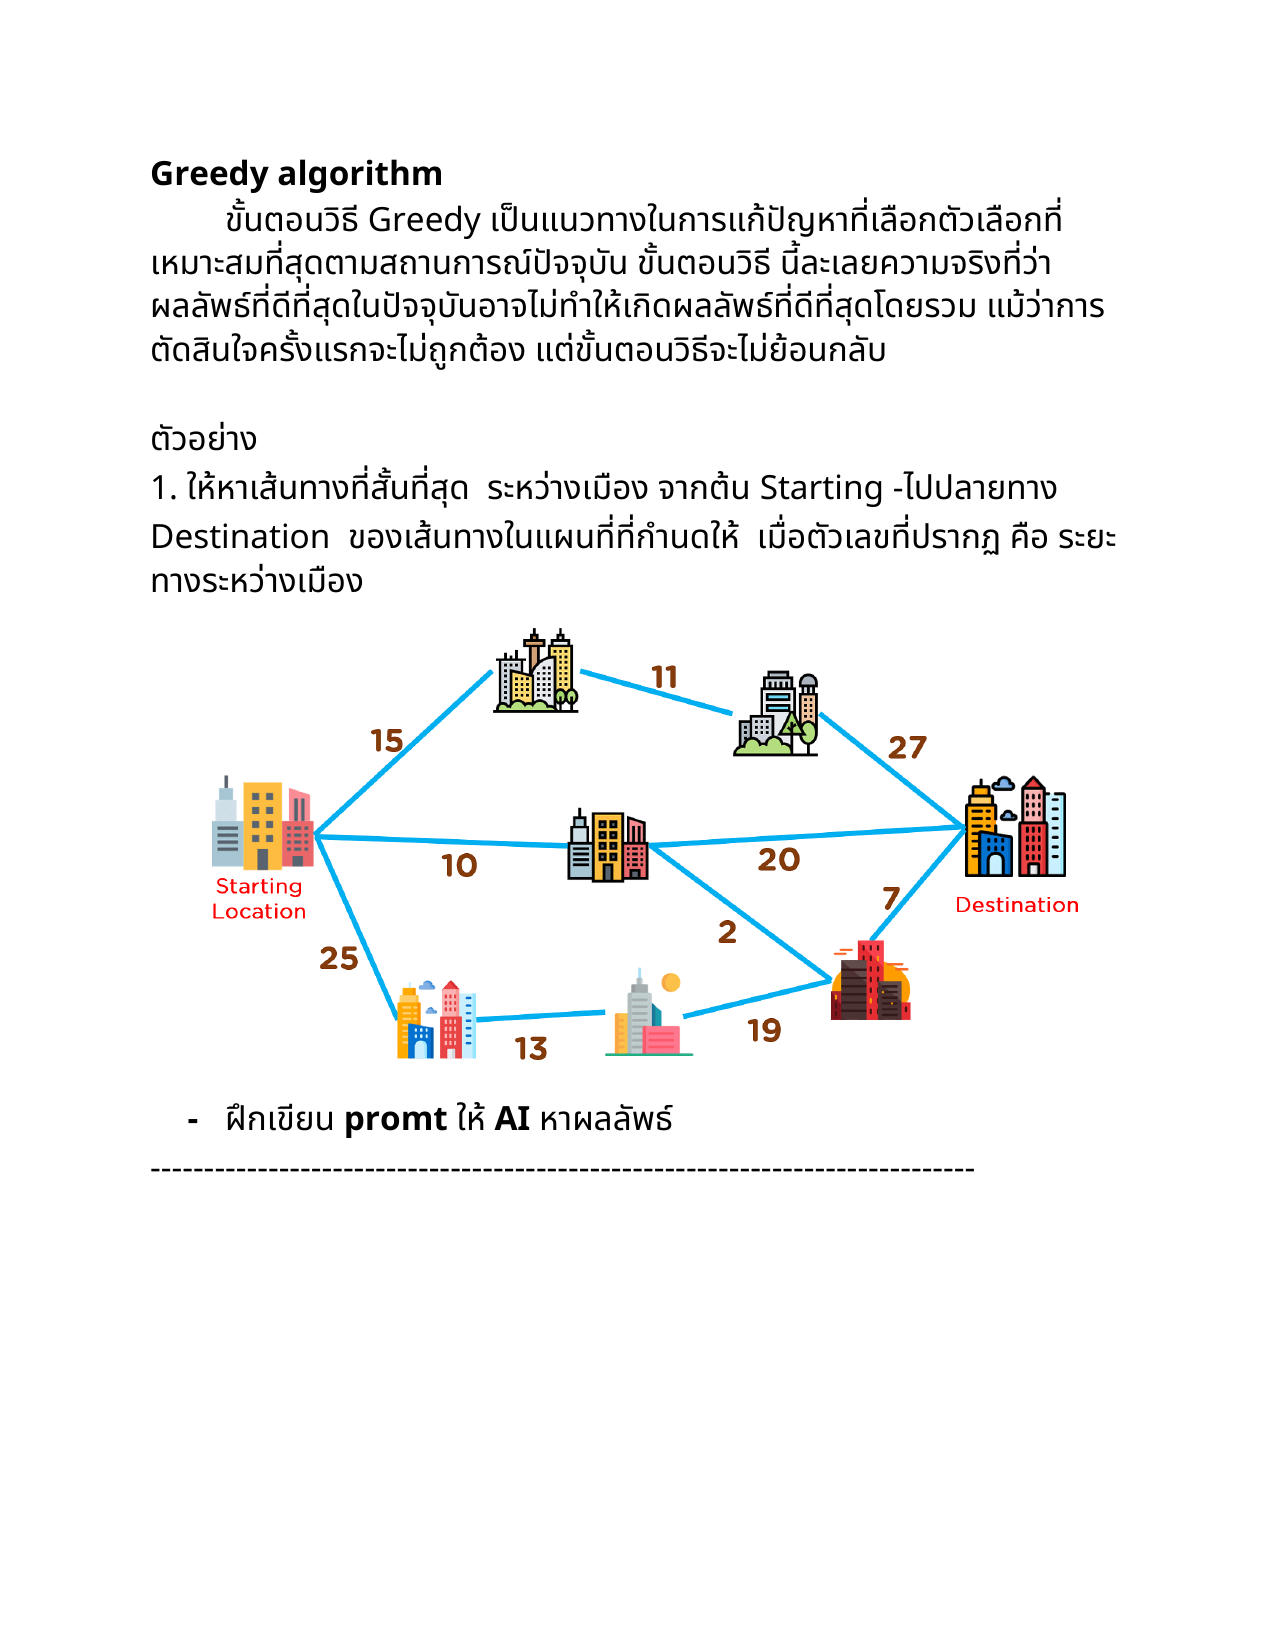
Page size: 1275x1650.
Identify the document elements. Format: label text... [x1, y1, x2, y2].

list ฝึกเขียน promt ให้ AI หาผลลัพธ์ [187, 1095, 1125, 1144]
text ----------------------------------------------------------------------------- [150, 1144, 1125, 1189]
text Greedy algorithm [150, 150, 1125, 195]
picture [150, 605, 1125, 1095]
text ตัวอย่าง [150, 420, 1125, 464]
text ขั้นตอนวิธี Greedy เป็นแนวทางในการแก้ปัญหาที่เลือกตัวเลือกที่เหมาะสมที่สุดตามสถานการณ์ปัจจุบัน ขั้นตอนวิธี นี้ละเลยความจริงที่ว่าผลลัพธ์ที่ดีที่สุดในปัจจุบันอาจไม่ทำให้เกิดผลลัพธ์ที่ดีที่สุดโดยรวม แม้ว่าการตัดสินใจครั้งแรกจะไม่ถูกต้อง แต่ขั้นตอนวิธีจะไม่ย้อนกลับ [150, 195, 1125, 375]
text 1. ให้หาเส้นทางที่สั้นที่สุด ระหว่างเมือง จากต้น Starting -ไปปลายทาง Destination ของเส้นทางในแผนที่ที่กำนดให้ เมื่อตัวเลขที่ปรากฏ คือ ระยะทางระหว่างเมือง [150, 464, 1125, 605]
